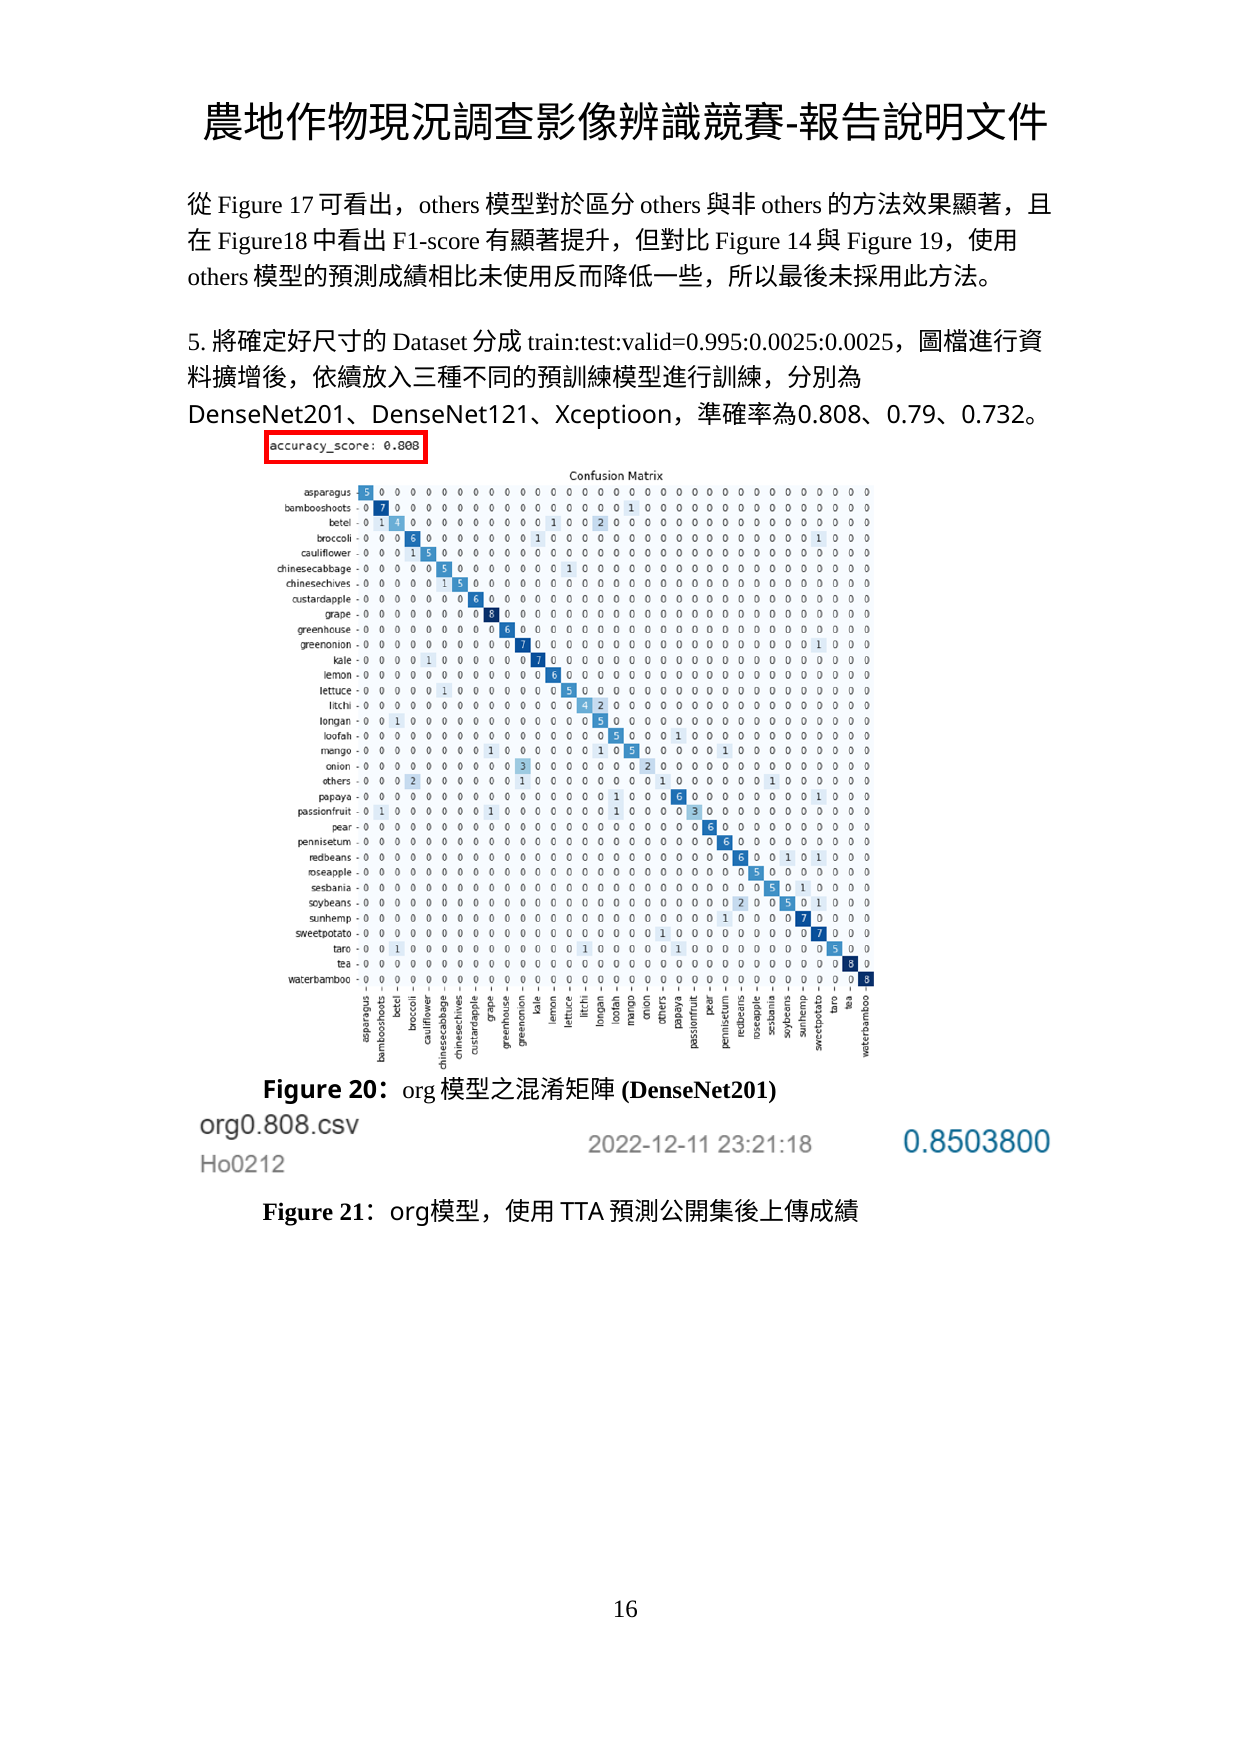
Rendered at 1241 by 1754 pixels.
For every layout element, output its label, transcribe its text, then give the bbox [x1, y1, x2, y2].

picture [262, 430, 881, 1070]
text 5. 將確定好尺寸的Dataset分成train:test:valid=0.995:0.0025:0.0025，圖檔進行資料擴增後，依續放入三種不同的預訓練模型進行訓練，分別為，準確率為。 [187, 322, 1063, 430]
text 從Figure 17可看出，others模型對於區分others與非others的方法效果顯著，且在Figure18中看出F1-score有顯著提升，但對比Figure 14與Figure 19，使用others模型的預測成績相比未使用反而降低一些，所以最後未採用此方法。 [187, 184, 1063, 293]
text org模型之混淆矩陣 (DenseNet201) [262, 1069, 1063, 1105]
picture [187, 1105, 1063, 1191]
text Figure 21模型，使用TTA預測公開集後上傳成績 [262, 1191, 1063, 1227]
